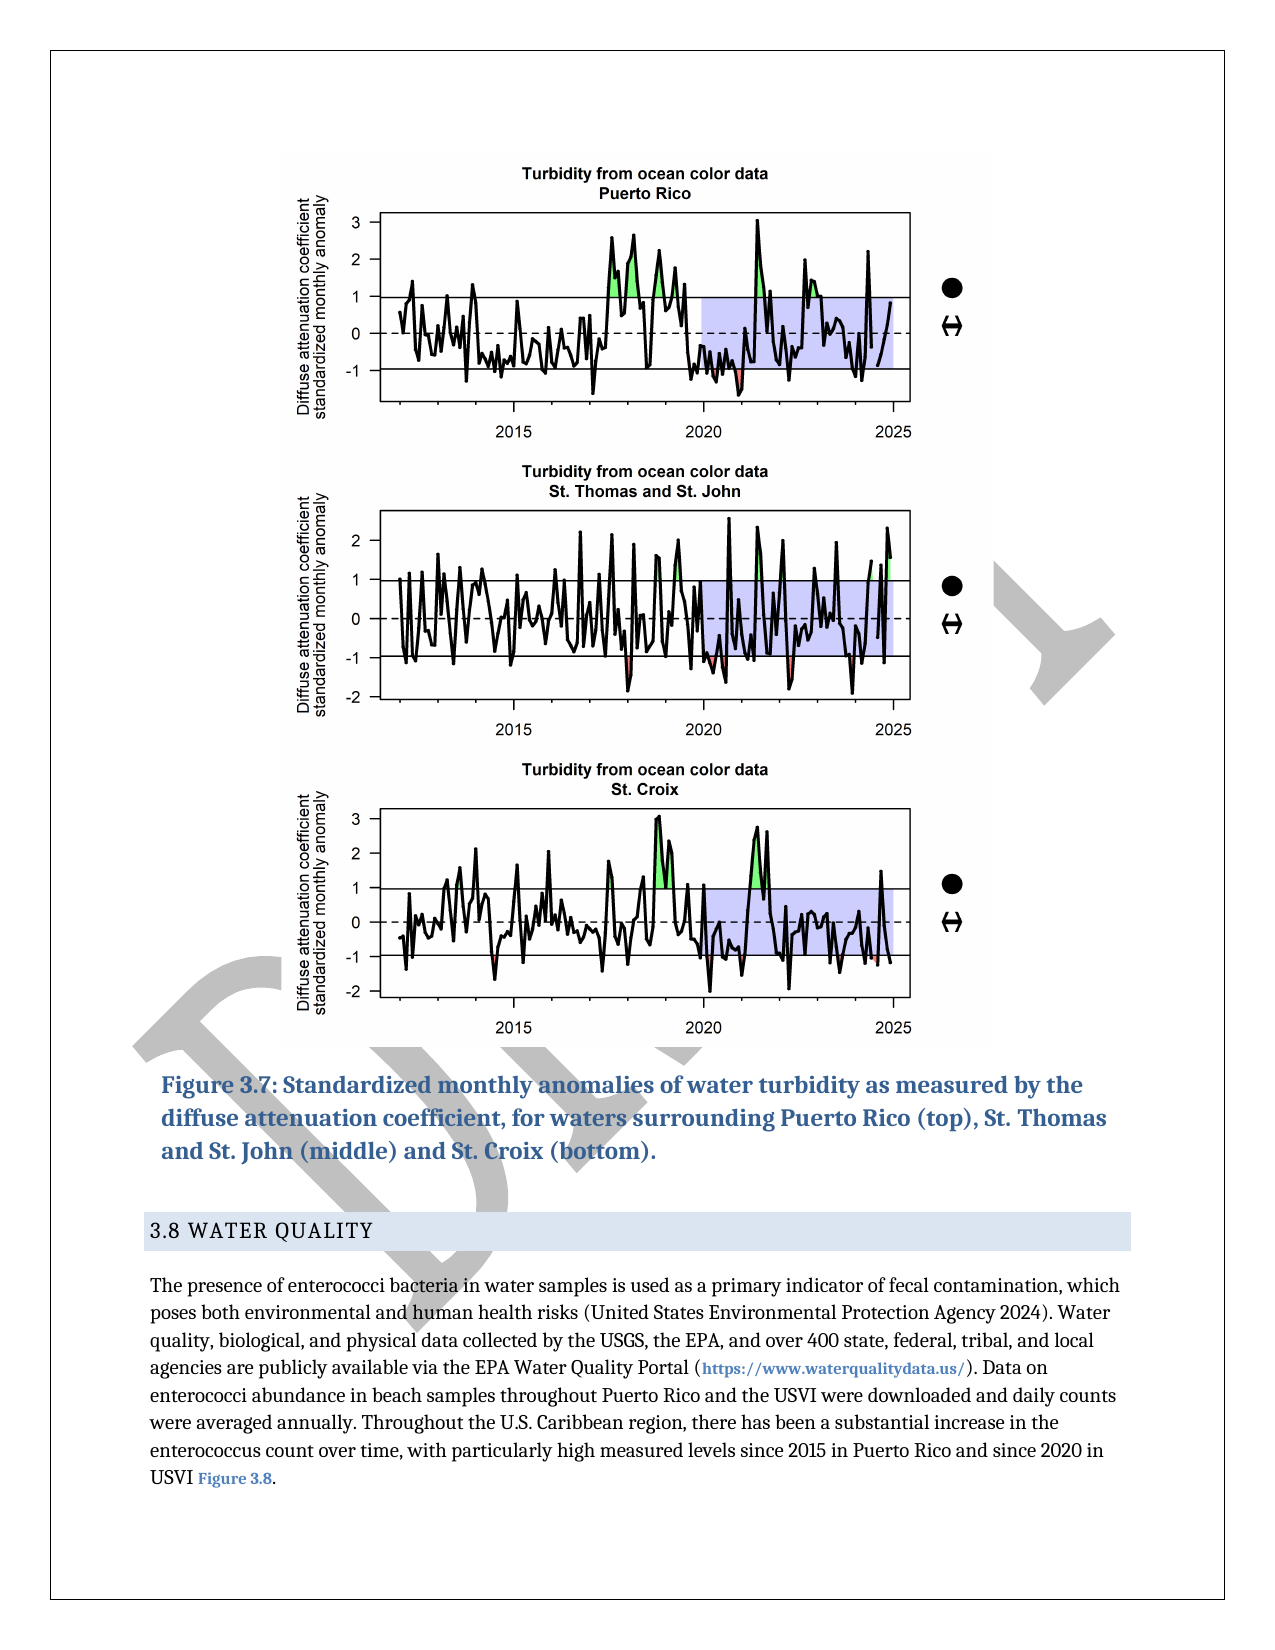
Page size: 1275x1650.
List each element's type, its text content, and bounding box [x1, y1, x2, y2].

picture [281, 153, 994, 1047]
table_header Figure 3.7: Standardized monthly anomalies of water turbidity as measured by the diffuse attenuation coefficient, for waters surrounding Puerto Rico (top), St. Thomas and St. John (middle) and St. Croix (bottom). [150, 150, 1125, 1191]
subtitle 3.8 Water quality [150, 1218, 1125, 1244]
text The presence of enterococci bacteria in water samples is used as a primary indicator of fecal contamination, which poses both environmental and human health risks (United States Environmental Protection Agency 2024). Water quality, biological, and physical data collected by the USGS, the EPA, and over 400 state, federal, tribal, and local agencies are publicly available via the EPA Water Quality Portal (https://www.waterqualitydata.us/). Data on enterococci abundance in beach samples throughout Puerto Rico and the USVI were downloaded and daily counts were averaged annually. Throughout the U.S. Caribbean region, there has been a substantial increase in the enterococcus count over time, with particularly high measured levels since 2015 in Puerto Rico and since 2020 in USVI Figure 3.8. [150, 1273, 1125, 1490]
